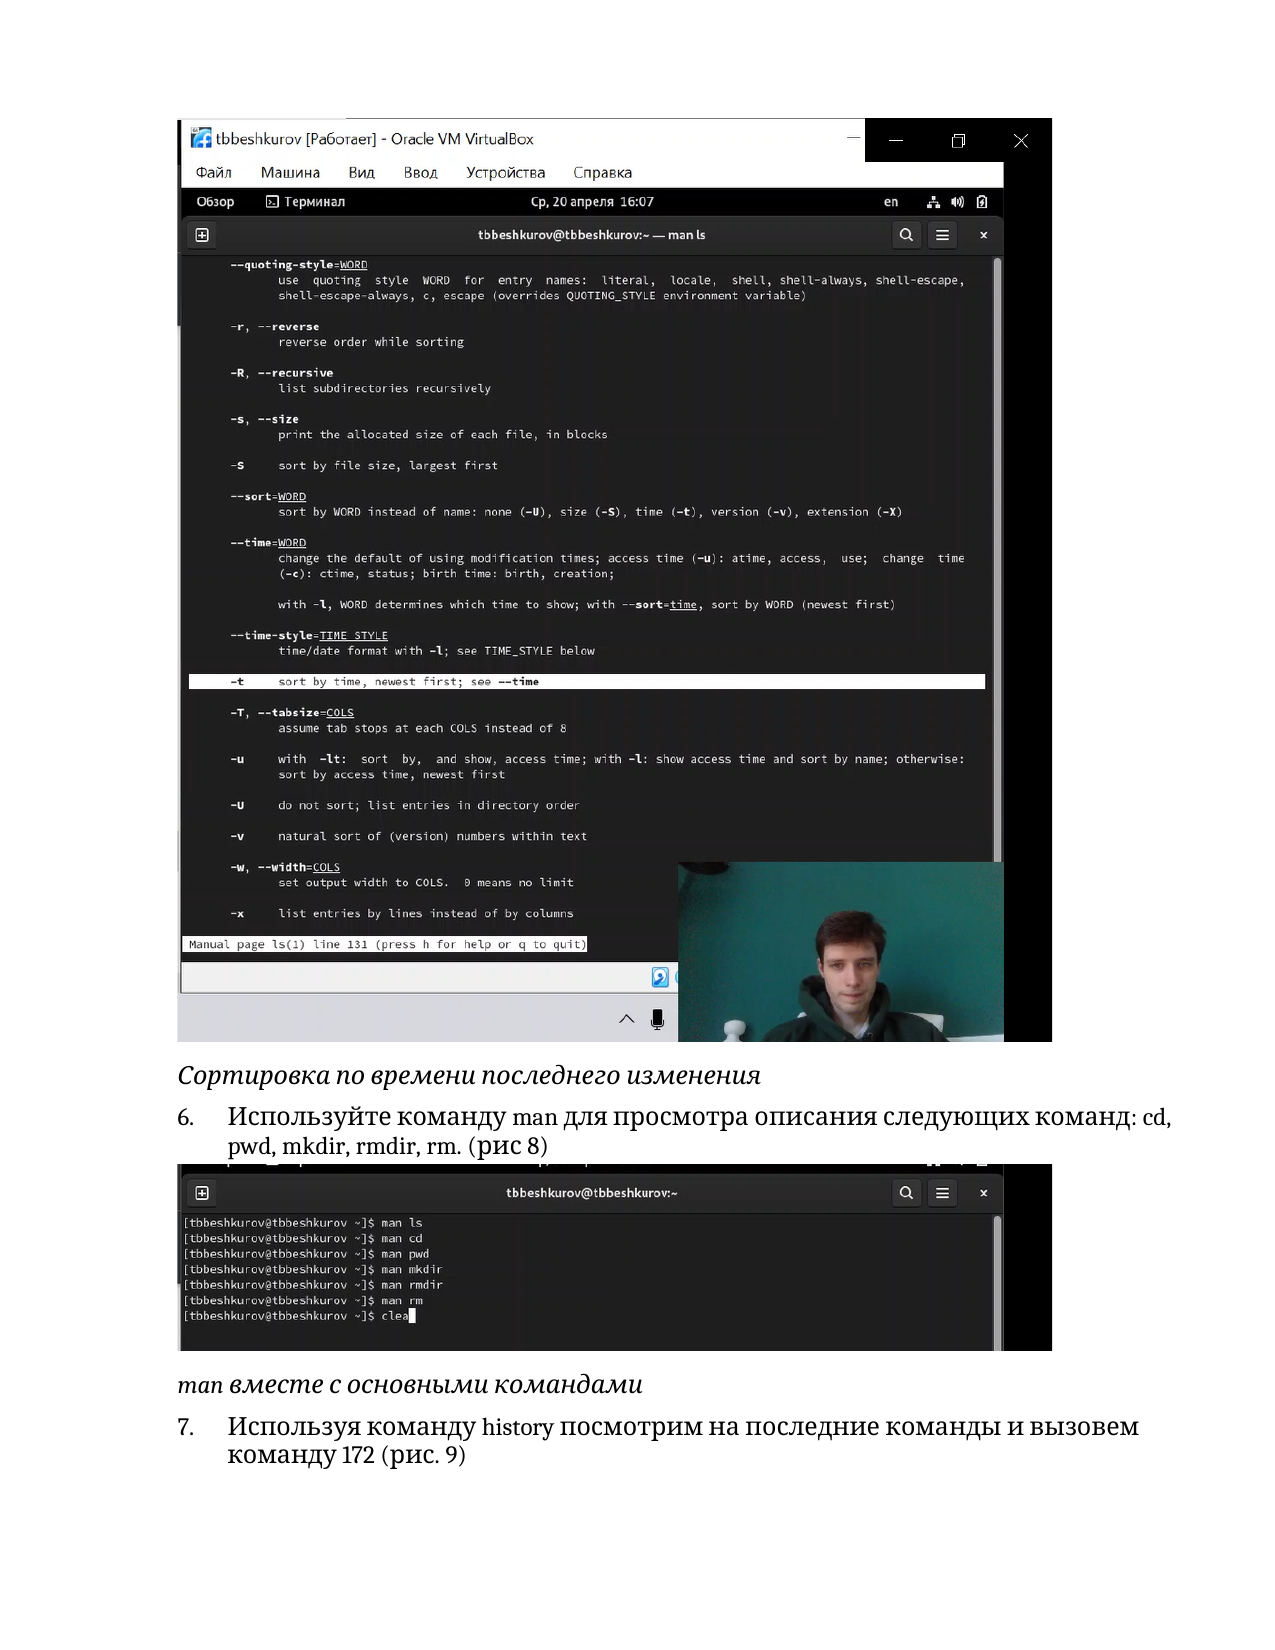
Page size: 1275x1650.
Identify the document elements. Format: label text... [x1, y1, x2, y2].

picture [177, 1164, 1053, 1351]
text Сортировка по времени последнего изменения [177, 1062, 1186, 1091]
list Используя команду history посмотрим на последние команды и вызовем команду 172 (рис. 9) [177, 1413, 1186, 1470]
list Используйте команду man для просмотра описания следующих команд: cd, pwd, mkdir, rmdir, rm. (рис 8) [177, 1103, 1186, 1161]
picture [177, 118, 1053, 1042]
text man вместе с основными командами [177, 1371, 1186, 1400]
